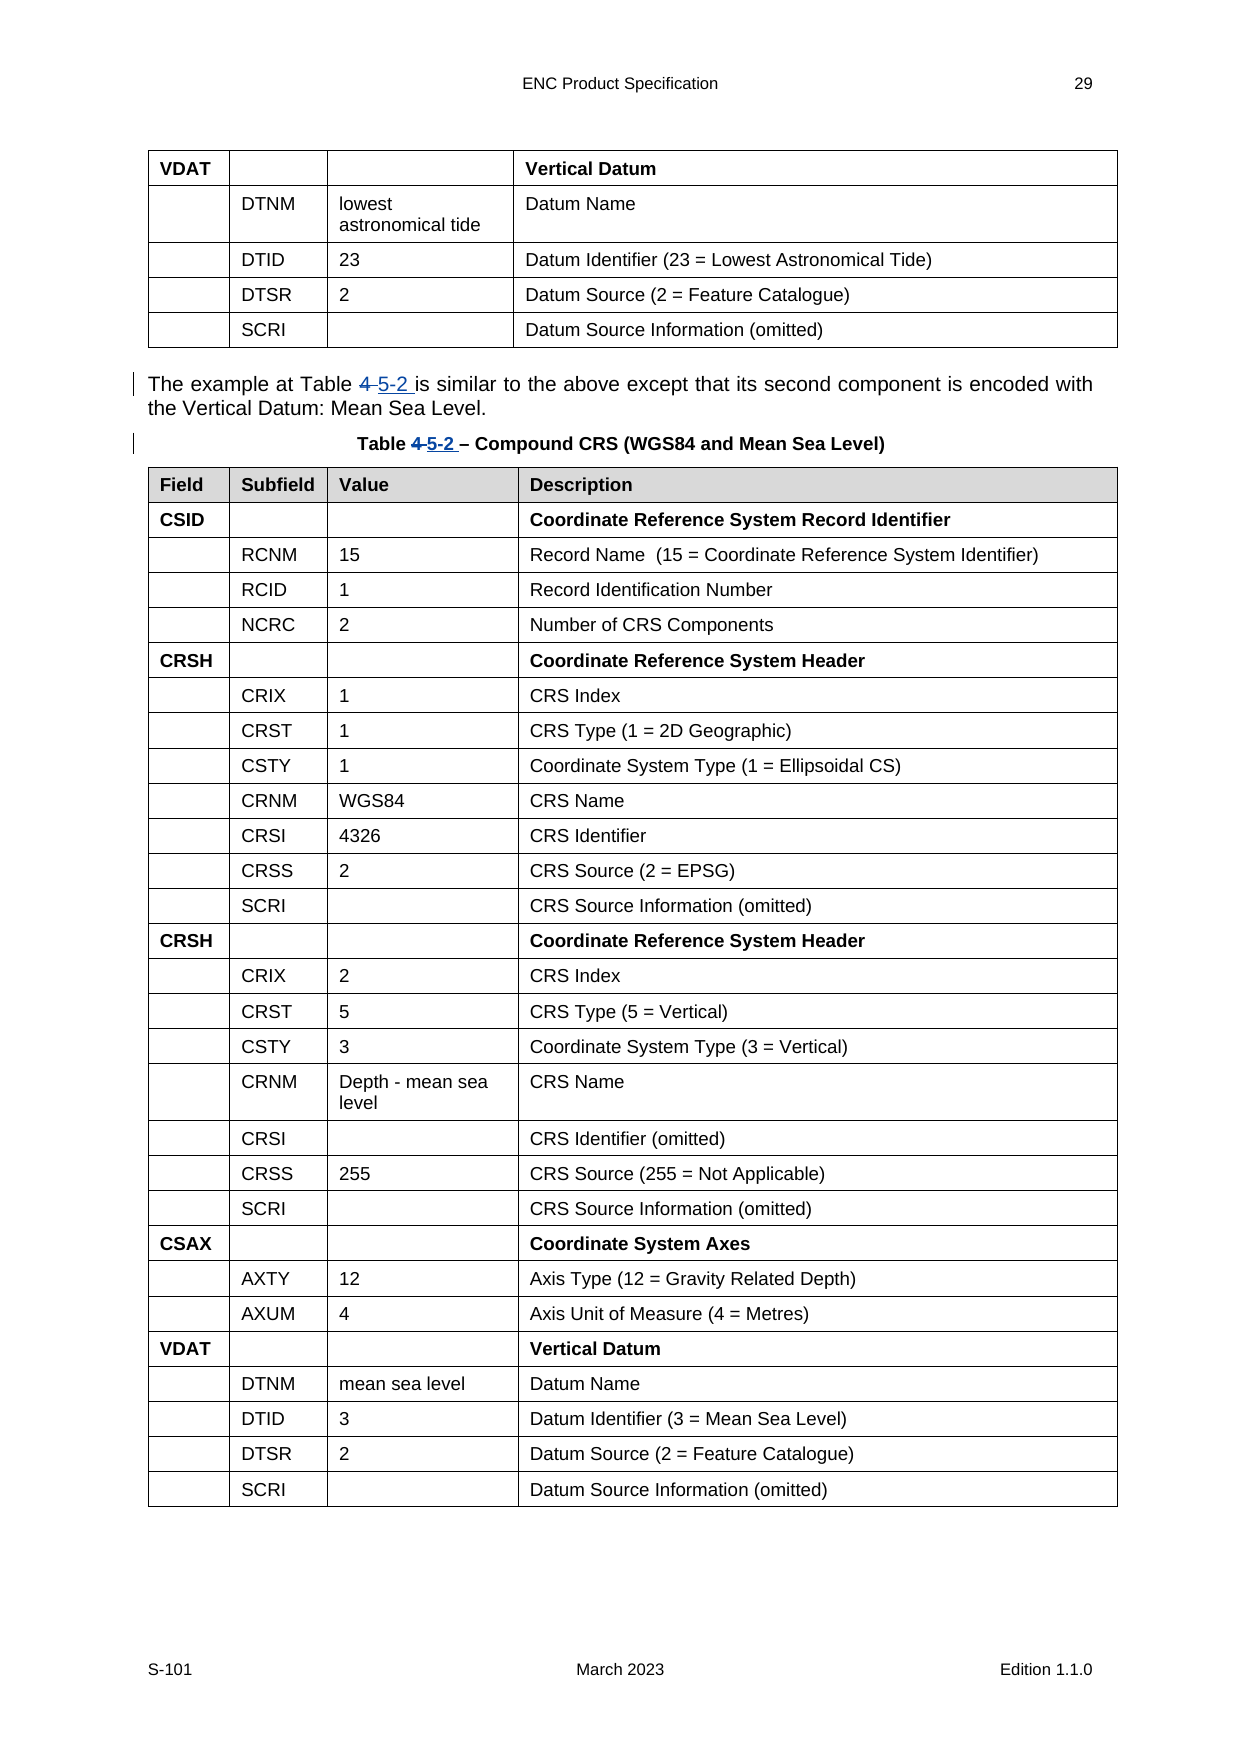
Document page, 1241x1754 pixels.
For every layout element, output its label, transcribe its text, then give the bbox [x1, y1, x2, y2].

table_cell [230, 1332, 327, 1366]
table_cell [328, 924, 518, 958]
table_cell 2 [328, 608, 518, 642]
table_cell [230, 1226, 327, 1260]
table_cell CRS Type (1 = 2D Geographic) [519, 713, 1117, 747]
table_cell VDAT [149, 1332, 229, 1366]
table_cell SCRI [230, 889, 327, 923]
table_cell CRS Identifier [519, 819, 1117, 853]
table_cell 255 [328, 1156, 518, 1190]
table_cell [149, 713, 229, 747]
table_cell Vertical Datum [514, 151, 1117, 185]
table_cell Coordinate System Axes [519, 1226, 1117, 1260]
table_cell [149, 819, 229, 853]
table_cell 3 [328, 1029, 518, 1063]
table_cell [328, 1191, 518, 1225]
text The example at Table is similar to the above except that its second component is encoded with the Vertical Datum: Mean Sea Level. [148, 372, 1094, 420]
table_cell [230, 151, 327, 185]
table_cell [149, 678, 229, 712]
table_cell RCID [230, 573, 327, 607]
table_cell CRS Source Information (omitted) [519, 889, 1117, 923]
table_cell CSID [149, 503, 229, 537]
table_cell Axis Type (12 = Gravity Related Depth) [519, 1261, 1117, 1296]
table_cell Vertical Datum [519, 1332, 1117, 1366]
table_cell lowest astronomical tide [328, 186, 513, 242]
table_cell [149, 749, 229, 782]
table_cell CRNM [230, 784, 327, 818]
table_header Field [149, 468, 229, 502]
table_cell Datum Name [514, 186, 1117, 242]
table_cell NCRC [230, 608, 327, 642]
table_cell CRST [230, 713, 327, 747]
table_cell CSTY [230, 1029, 327, 1063]
table_cell Datum Identifier (23 = Lowest Astronomical Tide) [514, 243, 1117, 277]
table_cell 2 [328, 278, 513, 312]
table_cell CRS Source (255 = Not Applicable) [519, 1156, 1117, 1190]
table_cell [230, 924, 327, 958]
table_cell 1 [328, 713, 518, 747]
table_cell [149, 854, 229, 888]
table_cell [149, 1472, 229, 1506]
table_cell 5 [328, 994, 518, 1028]
table_cell [328, 1332, 518, 1366]
table_cell [149, 608, 229, 642]
table_cell [149, 959, 229, 993]
table_cell DTID [230, 243, 327, 277]
table_cell 12 [328, 1261, 518, 1296]
table_cell CRS Type (5 = Vertical) [519, 994, 1117, 1028]
table_cell Datum Source (2 = Feature Catalogue) [519, 1437, 1117, 1471]
table_cell [149, 1191, 229, 1225]
table_cell Record Identification Number [519, 573, 1117, 607]
table_cell CSTY [230, 749, 327, 782]
table_cell CRSH [149, 924, 229, 958]
table_cell [328, 1472, 518, 1506]
table_cell [149, 784, 229, 818]
table_cell [149, 243, 229, 277]
table_cell Coordinate Reference System Record Identifier [519, 503, 1117, 537]
table_cell DTID [230, 1402, 327, 1436]
table_cell Coordinate System Type (3 = Vertical) [519, 1029, 1117, 1063]
table_cell CSAX [149, 1226, 229, 1260]
table_cell WGS84 [328, 784, 518, 818]
table_cell 2 [328, 959, 518, 993]
table_cell [149, 186, 229, 242]
table_cell Datum Identifier (3 = Mean Sea Level) [519, 1402, 1117, 1436]
table_cell [328, 643, 518, 677]
table_cell [149, 1261, 229, 1296]
table_cell [149, 538, 229, 572]
table_cell [149, 573, 229, 607]
table_cell Datum Source (2 = Feature Catalogue) [514, 278, 1117, 312]
table_cell 2 [328, 1437, 518, 1471]
text Table – Compound CRS (WGS84 and Mean Sea Level) [148, 432, 1094, 454]
table_cell Depth - mean sea level [328, 1064, 518, 1120]
table_cell [149, 889, 229, 923]
table_cell [328, 1226, 518, 1260]
table_cell [149, 1437, 229, 1471]
table_cell [149, 1029, 229, 1063]
table_cell [149, 278, 229, 312]
table_cell 1 [328, 573, 518, 607]
table_cell CRS Source (2 = EPSG) [519, 854, 1117, 888]
table_cell [149, 1121, 229, 1155]
table_cell [328, 1121, 518, 1155]
table_cell Coordinate Reference System Header [519, 924, 1117, 958]
table_cell CRSH [149, 643, 229, 677]
table_cell CRST [230, 994, 327, 1028]
table_cell SCRI [230, 1191, 327, 1225]
table_cell [149, 1402, 229, 1436]
table_cell VDAT [149, 151, 229, 185]
table_header Value [328, 468, 518, 502]
table_cell 1 [328, 749, 518, 782]
table_cell CRSI [230, 819, 327, 853]
table_cell [328, 151, 513, 185]
table_cell [149, 1367, 229, 1401]
table_cell Number of CRS Components [519, 608, 1117, 642]
table_cell Datum Source Information (omitted) [514, 313, 1117, 347]
table_cell SCRI [230, 313, 327, 347]
table_cell CRNM [230, 1064, 327, 1120]
table_cell CRIX [230, 959, 327, 993]
table_cell 4 [328, 1297, 518, 1331]
table_cell CRSS [230, 854, 327, 888]
table_cell Record Name (15 = Coordinate Reference System Identifier) [519, 538, 1117, 572]
table_cell Datum Source Information (omitted) [519, 1472, 1117, 1506]
table_cell AXUM [230, 1297, 327, 1331]
table_cell Coordinate Reference System Header [519, 643, 1117, 677]
table_cell CRIX [230, 678, 327, 712]
table_cell Datum Name [519, 1367, 1117, 1401]
table_cell 4326 [328, 819, 518, 853]
table_cell DTSR [230, 278, 327, 312]
table_cell mean sea level [328, 1367, 518, 1401]
table_cell Axis Unit of Measure (4 = Metres) [519, 1297, 1117, 1331]
table_cell [328, 503, 518, 537]
table_cell DTNM [230, 186, 327, 242]
table_cell CRSI [230, 1121, 327, 1155]
table_cell [328, 889, 518, 923]
table_cell [328, 313, 513, 347]
table_header Subfield [230, 468, 327, 502]
table_header Description [519, 468, 1117, 502]
table_cell 15 [328, 538, 518, 572]
table_cell CRS Index [519, 959, 1117, 993]
table_cell CRS Name [519, 784, 1117, 818]
table_cell 1 [328, 678, 518, 712]
table_cell CRS Index [519, 678, 1117, 712]
table_cell SCRI [230, 1472, 327, 1506]
table_cell DTNM [230, 1367, 327, 1401]
table_cell DTSR [230, 1437, 327, 1471]
table_cell CRSS [230, 1156, 327, 1190]
table_cell [149, 1064, 229, 1120]
table_cell [149, 1156, 229, 1190]
table_cell 2 [328, 854, 518, 888]
table_cell 23 [328, 243, 513, 277]
table_cell CRS Identifier (omitted) [519, 1121, 1117, 1155]
table_cell [230, 503, 327, 537]
table_cell CRS Name [519, 1064, 1117, 1120]
table_cell [149, 1297, 229, 1331]
table_cell Coordinate System Type (1 = Ellipsoidal CS) [519, 749, 1117, 782]
table_cell [149, 313, 229, 347]
table_cell CRS Source Information (omitted) [519, 1191, 1117, 1225]
table_cell RCNM [230, 538, 327, 572]
table_cell 3 [328, 1402, 518, 1436]
table_cell [149, 994, 229, 1028]
table_cell [230, 643, 327, 677]
table_cell AXTY [230, 1261, 327, 1296]
